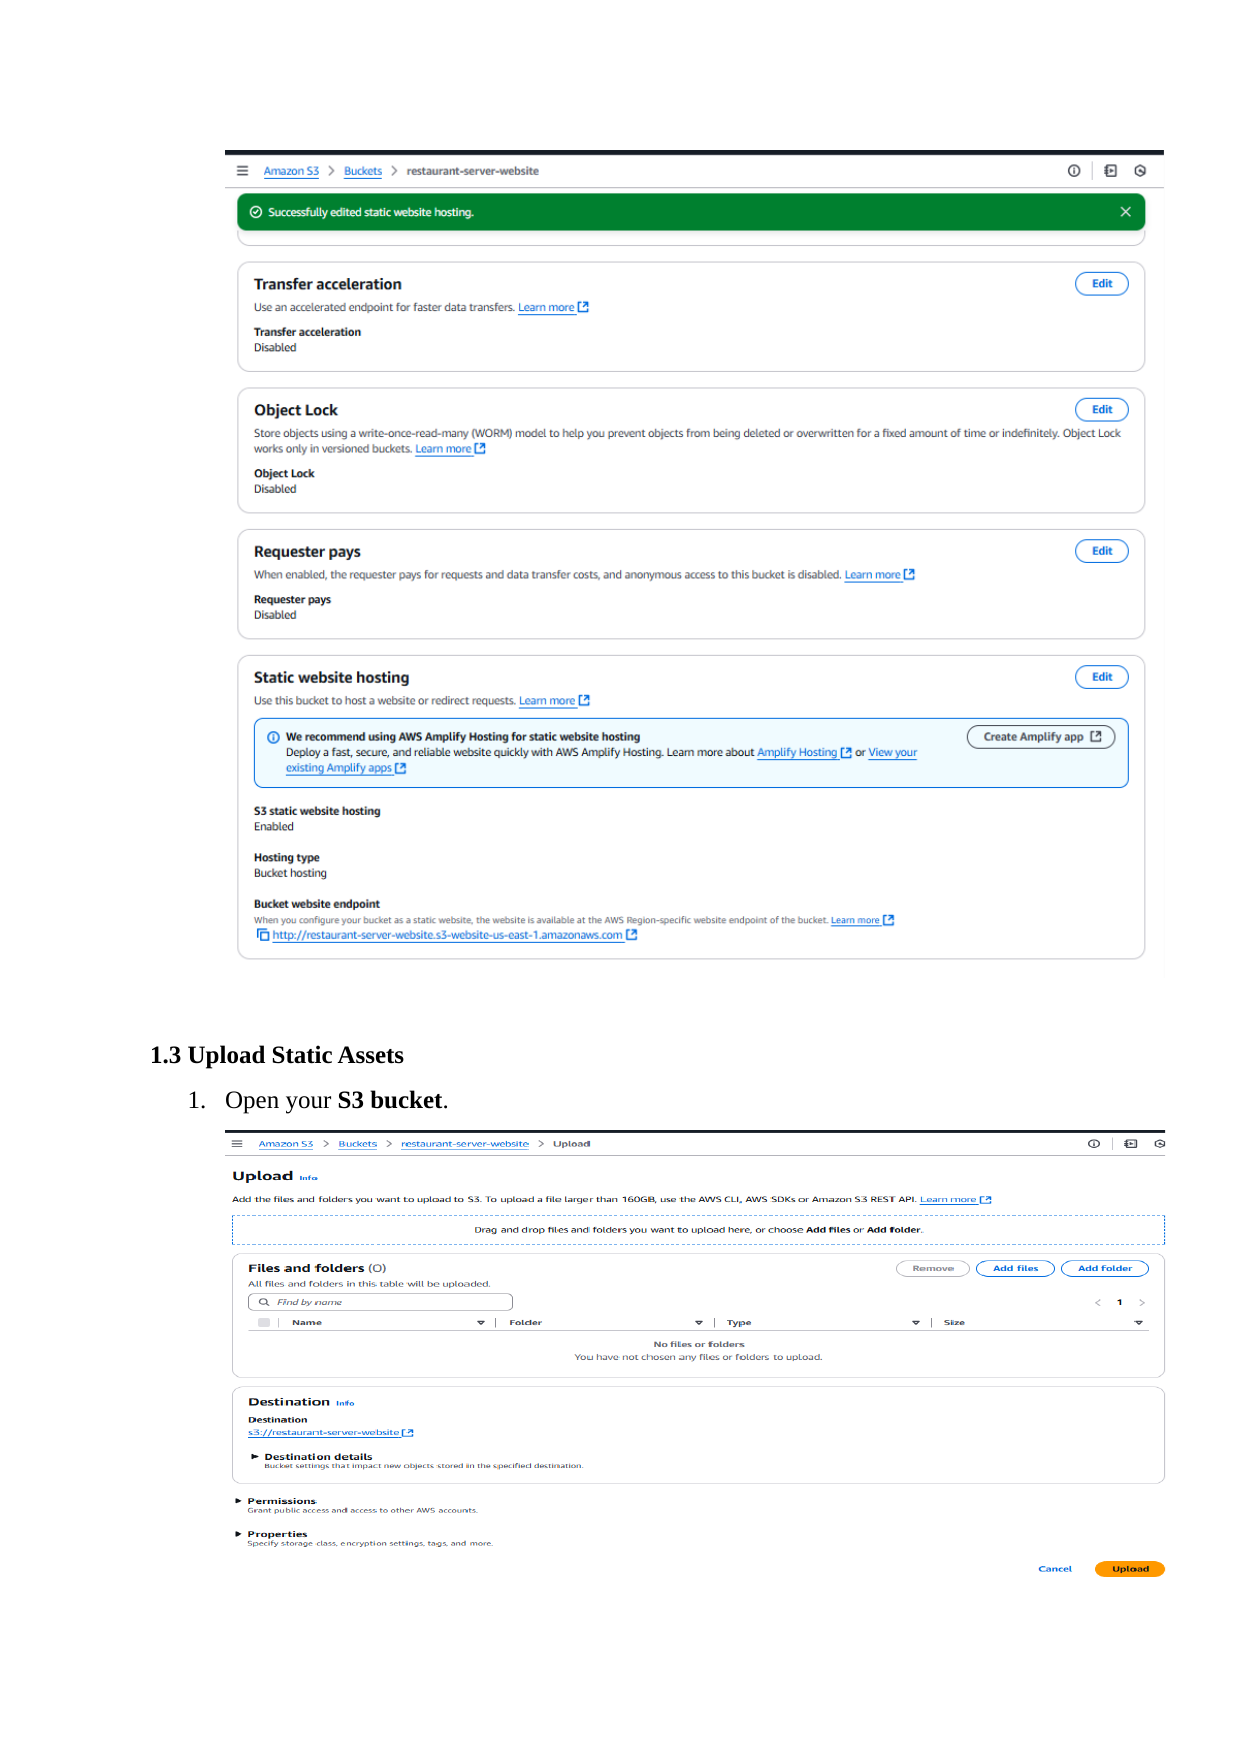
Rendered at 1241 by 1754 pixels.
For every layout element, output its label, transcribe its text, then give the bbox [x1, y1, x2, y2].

picture [225, 1130, 1166, 1598]
picture [225, 150, 1166, 978]
text 1.3 Upload Static Assets [150, 1040, 1090, 1069]
list Open your S3 bucket. [187, 1085, 1090, 1114]
